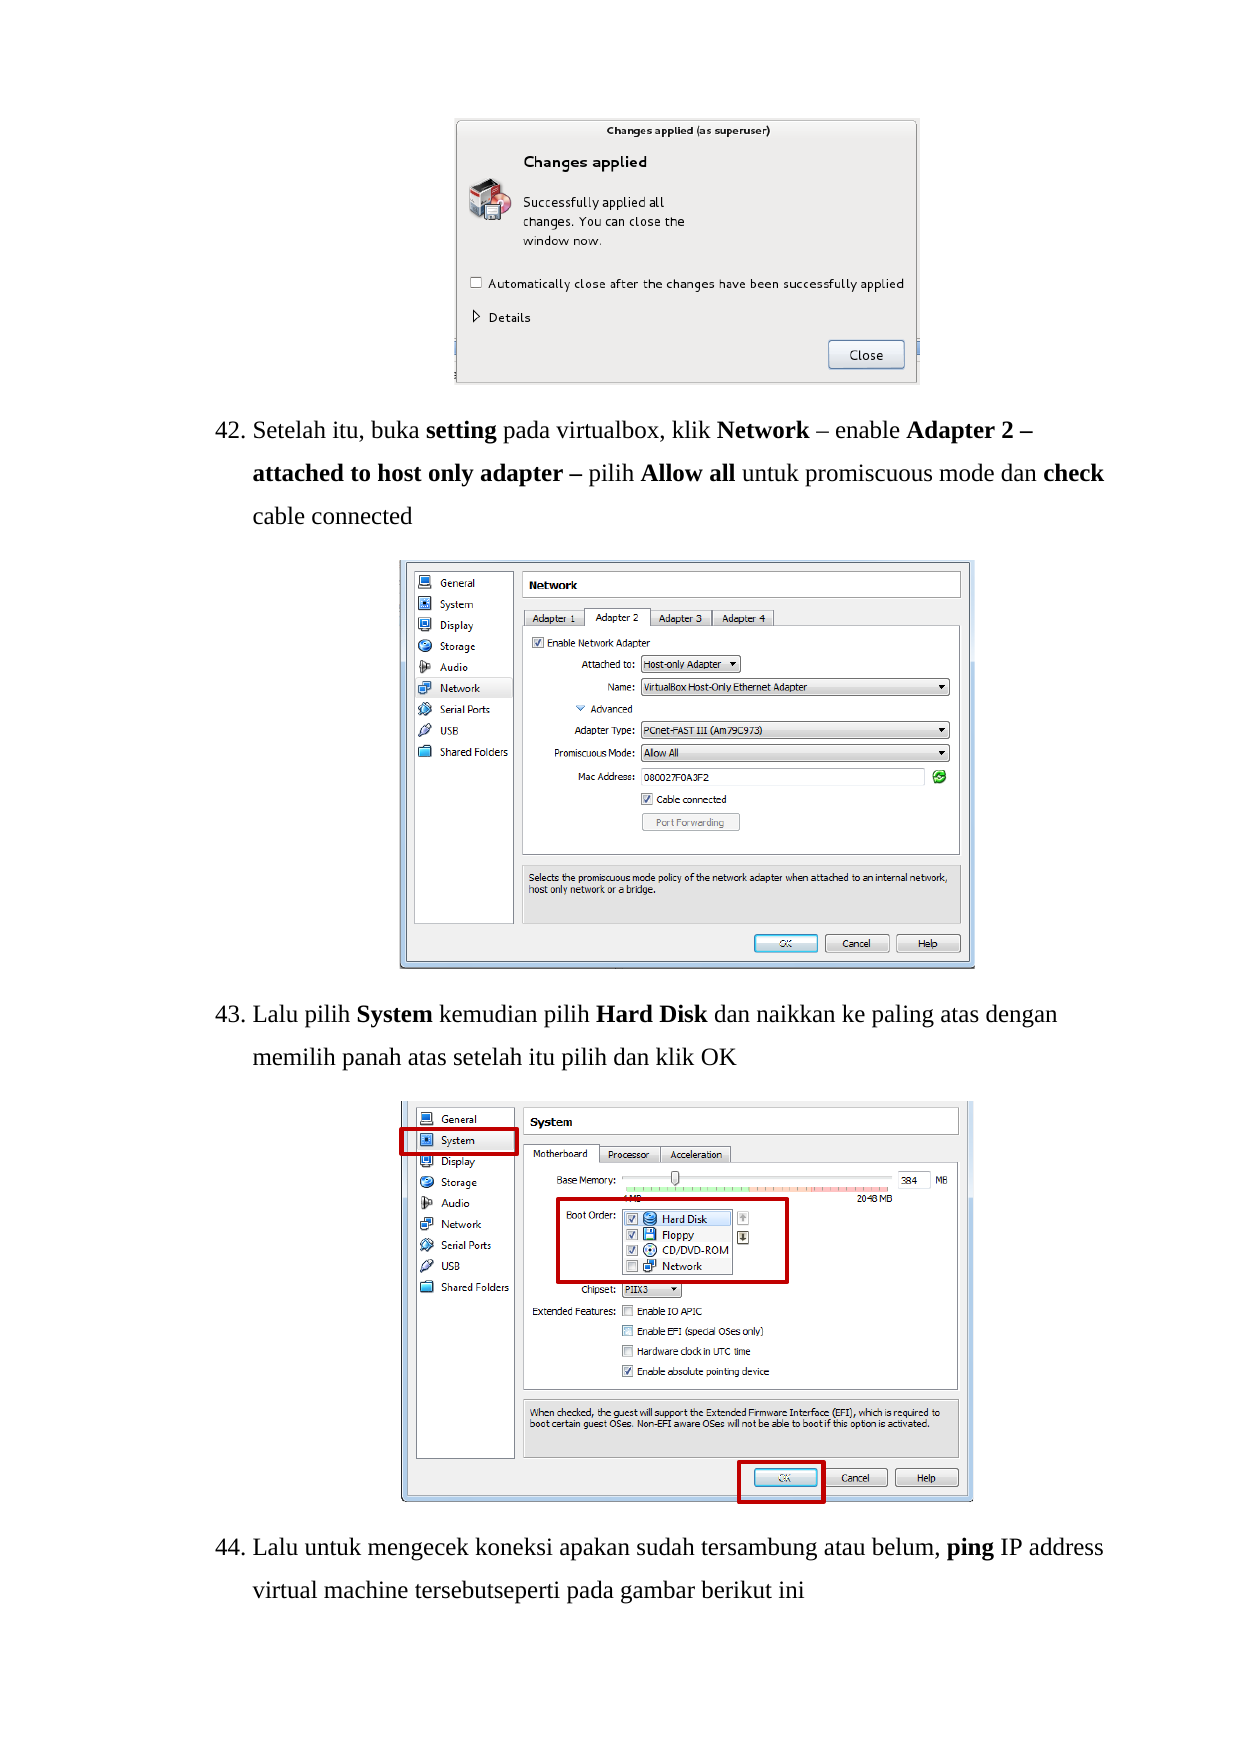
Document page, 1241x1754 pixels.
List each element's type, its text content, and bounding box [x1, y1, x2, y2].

picture [399, 560, 975, 969]
list Lalu pilih System kemudian pilih Hard Disk dan naikkan ke paling atas dengan memilih panah atas setelah itu pilih dan klik OK [215, 999, 1122, 1071]
picture [741, 1464, 821, 1500]
picture [404, 1131, 515, 1152]
picture [454, 118, 920, 385]
picture [401, 1101, 974, 1502]
list Lalu untuk mengecek koneksi apakan sudah tersambung atau belum, ping IP address virtual machine tersebutseperti pada gambar berikut ini [215, 1532, 1122, 1604]
list Setelah itu, buka setting pada virtualbox, klik Network – enable Adapter 2 – attached to host only adapter – pilih Allow all untuk promiscuous mode dan check cable connected [215, 415, 1122, 530]
